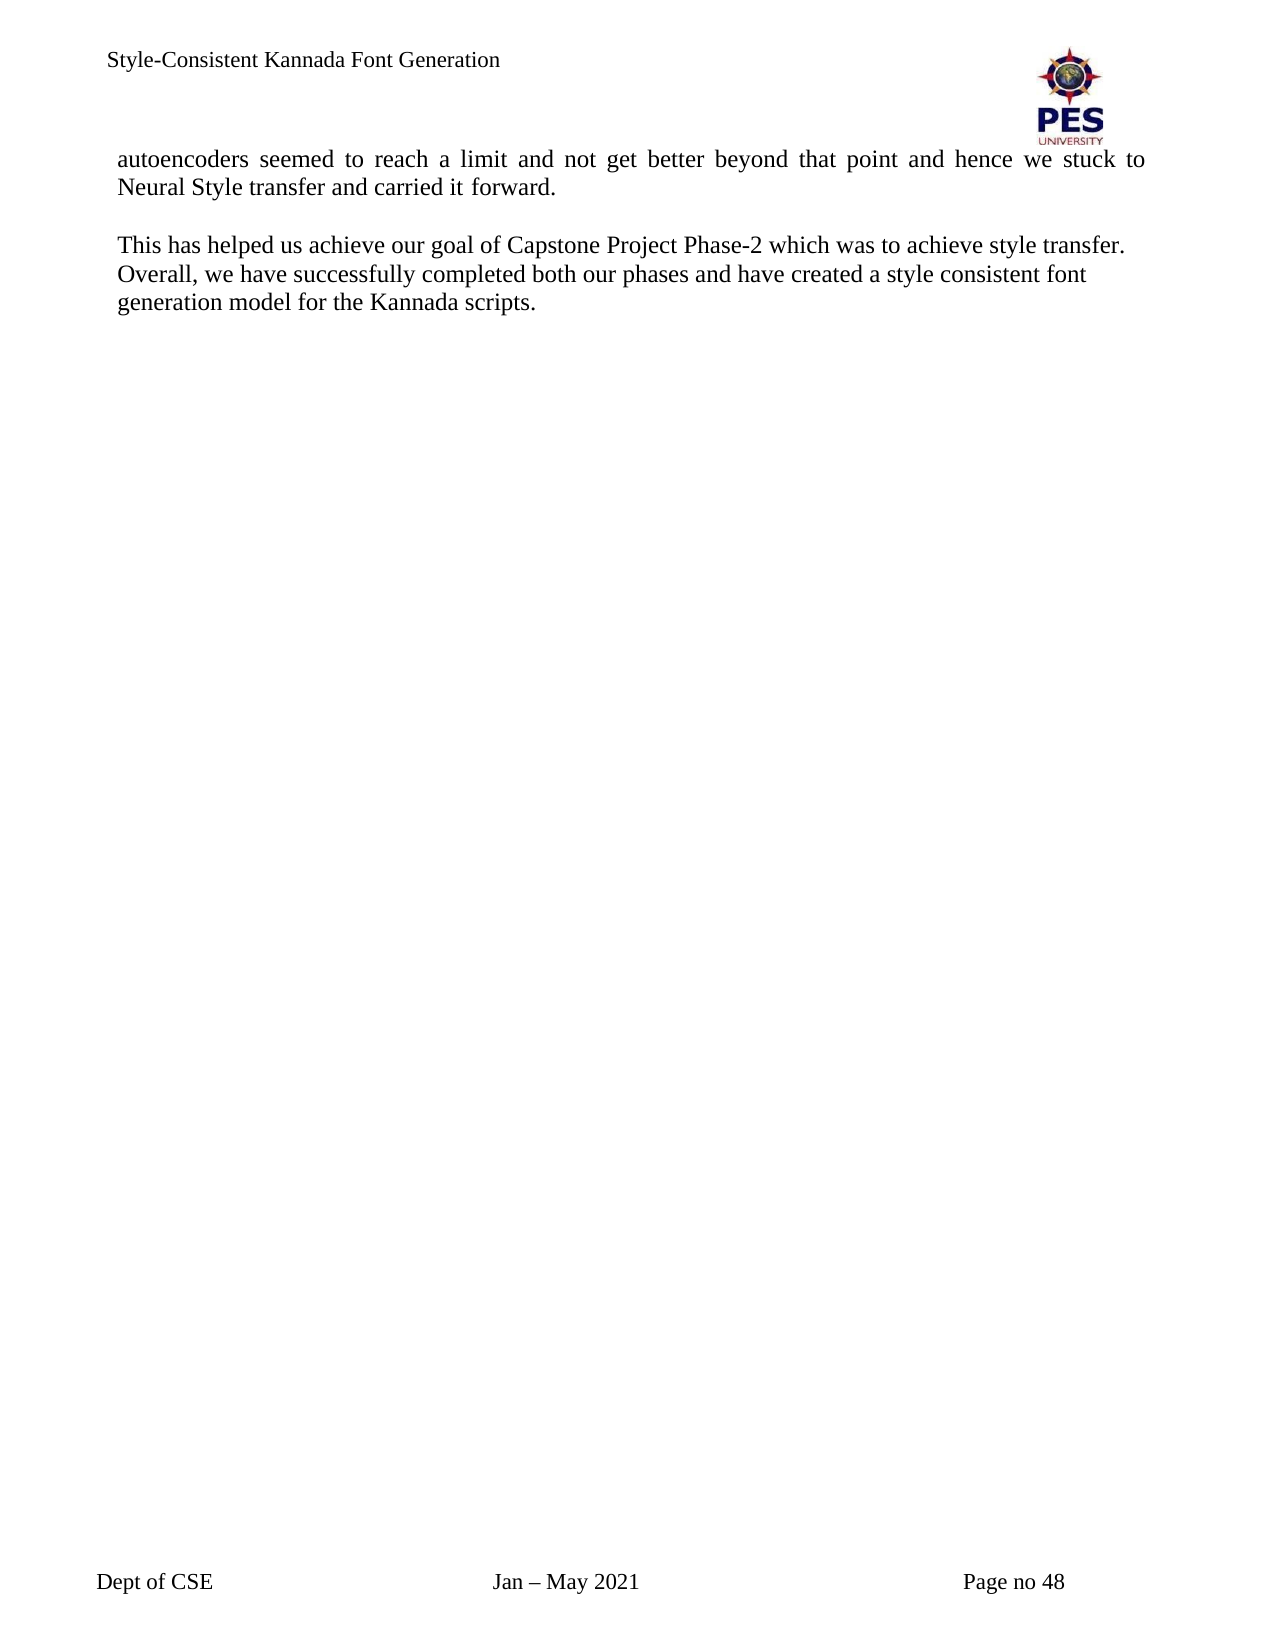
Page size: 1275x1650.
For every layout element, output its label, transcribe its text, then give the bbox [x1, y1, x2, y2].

picture [1036, 46, 1104, 144]
text This has helped us achieve our goal of Capstone Project Phase-2 which was to achieve style transfer. Overall, we have successfully completed both our phases and have created a style consistent font generation model for the Kannada scripts. [117, 230, 1128, 316]
